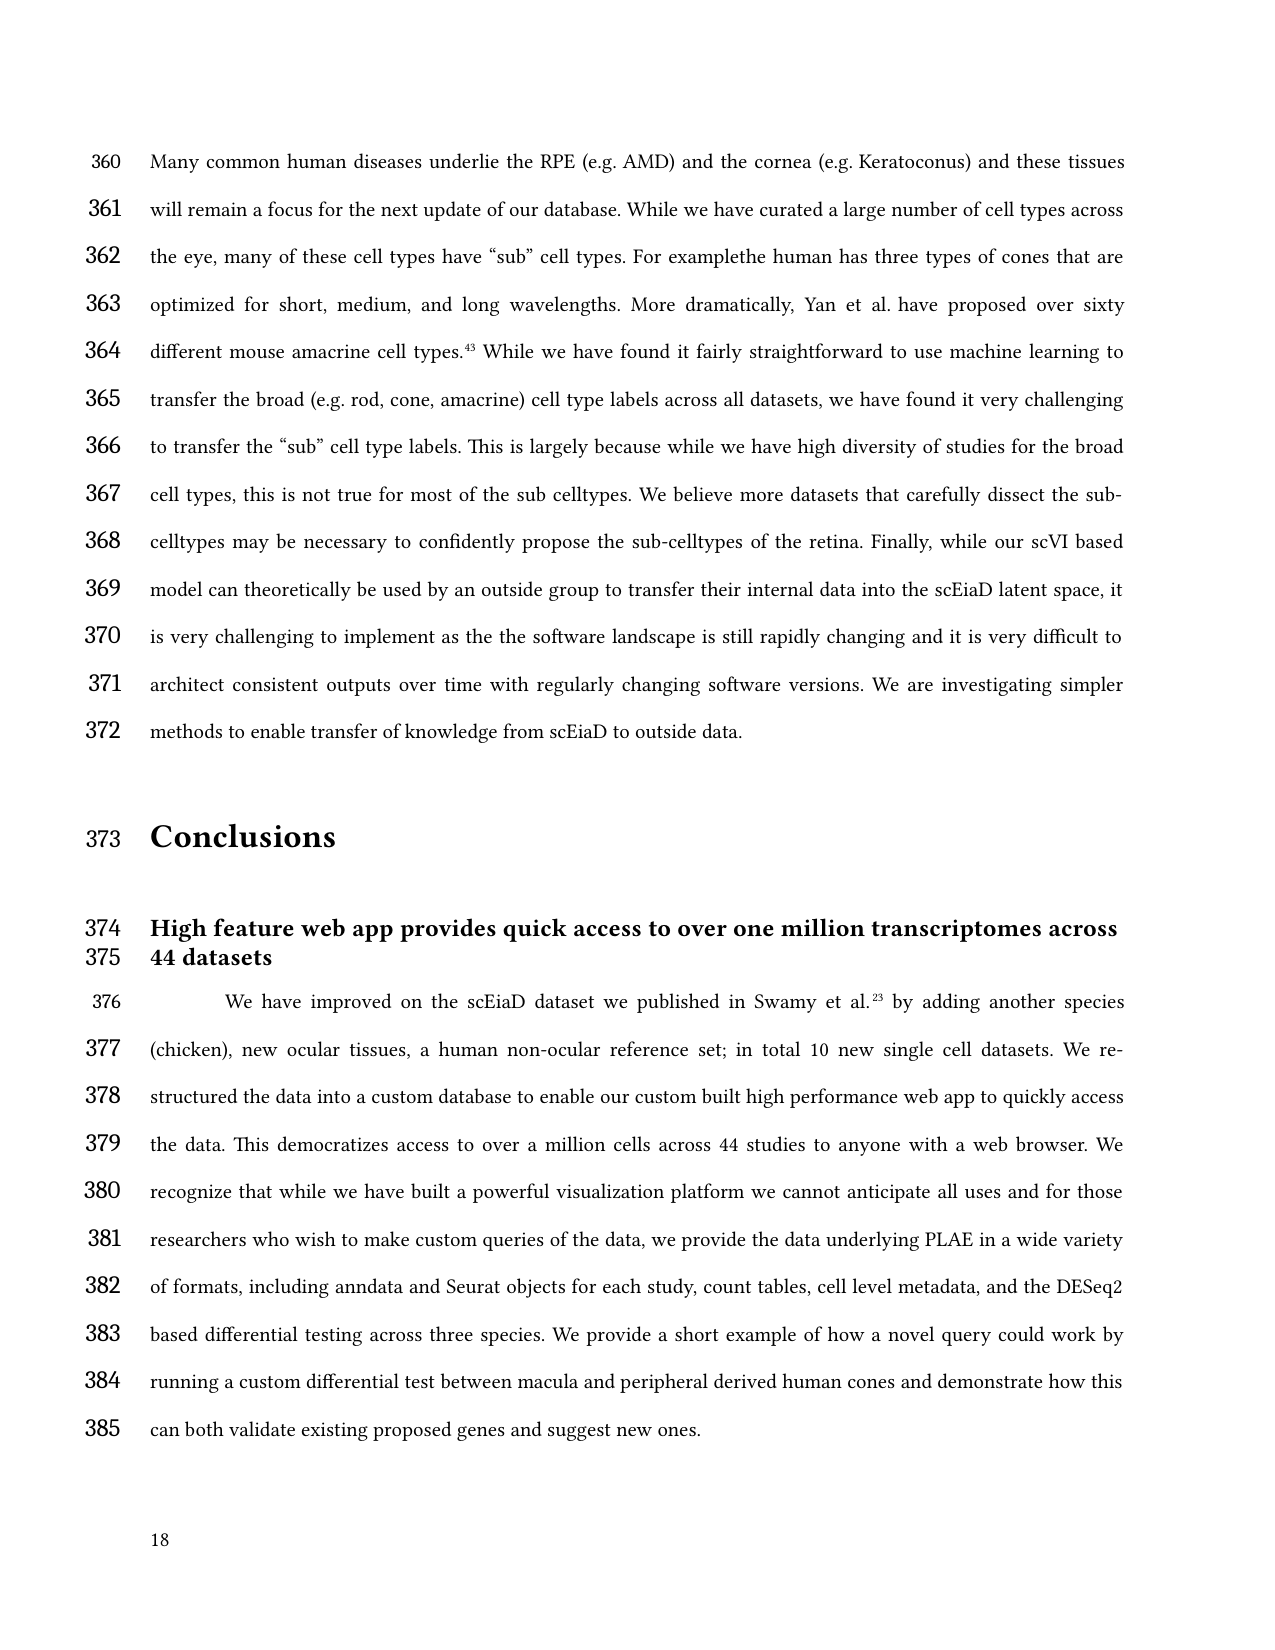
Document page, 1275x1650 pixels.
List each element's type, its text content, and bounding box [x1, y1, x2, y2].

subtitle Conclusions [150, 817, 1125, 856]
text We have improved on the scEiaD dataset we published in Swamy et al.23 by adding another species (chicken), new ocular tissues, a human non-ocular reference set; in total 10 new single cell datasets. We re-structured the data into a custom database to enable our custom built high performance web app to quickly access the data. This democratizes access to over a million cells across 44 studies to anyone with a web browser. We recognize that while we have built a powerful visualization platform we cannot anticipate all uses and for those researchers who wish to make custom queries of the data, we provide the data underlying PLAE in a wide variety of formats, including anndata and Seurat objects for each study, count tables, cell level metadata, and the DESeq2 based differential testing across three species. We provide a short example of how a novel query could work by running a custom differential test between macula and peripheral derived human cones and demonstrate how this can both validate existing proposed genes and suggest new ones. [150, 990, 1125, 1441]
subtitle High feature web app provides quick access to over one million transcriptomes across 44 datasets [150, 914, 1125, 971]
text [150, 150, 1125, 744]
